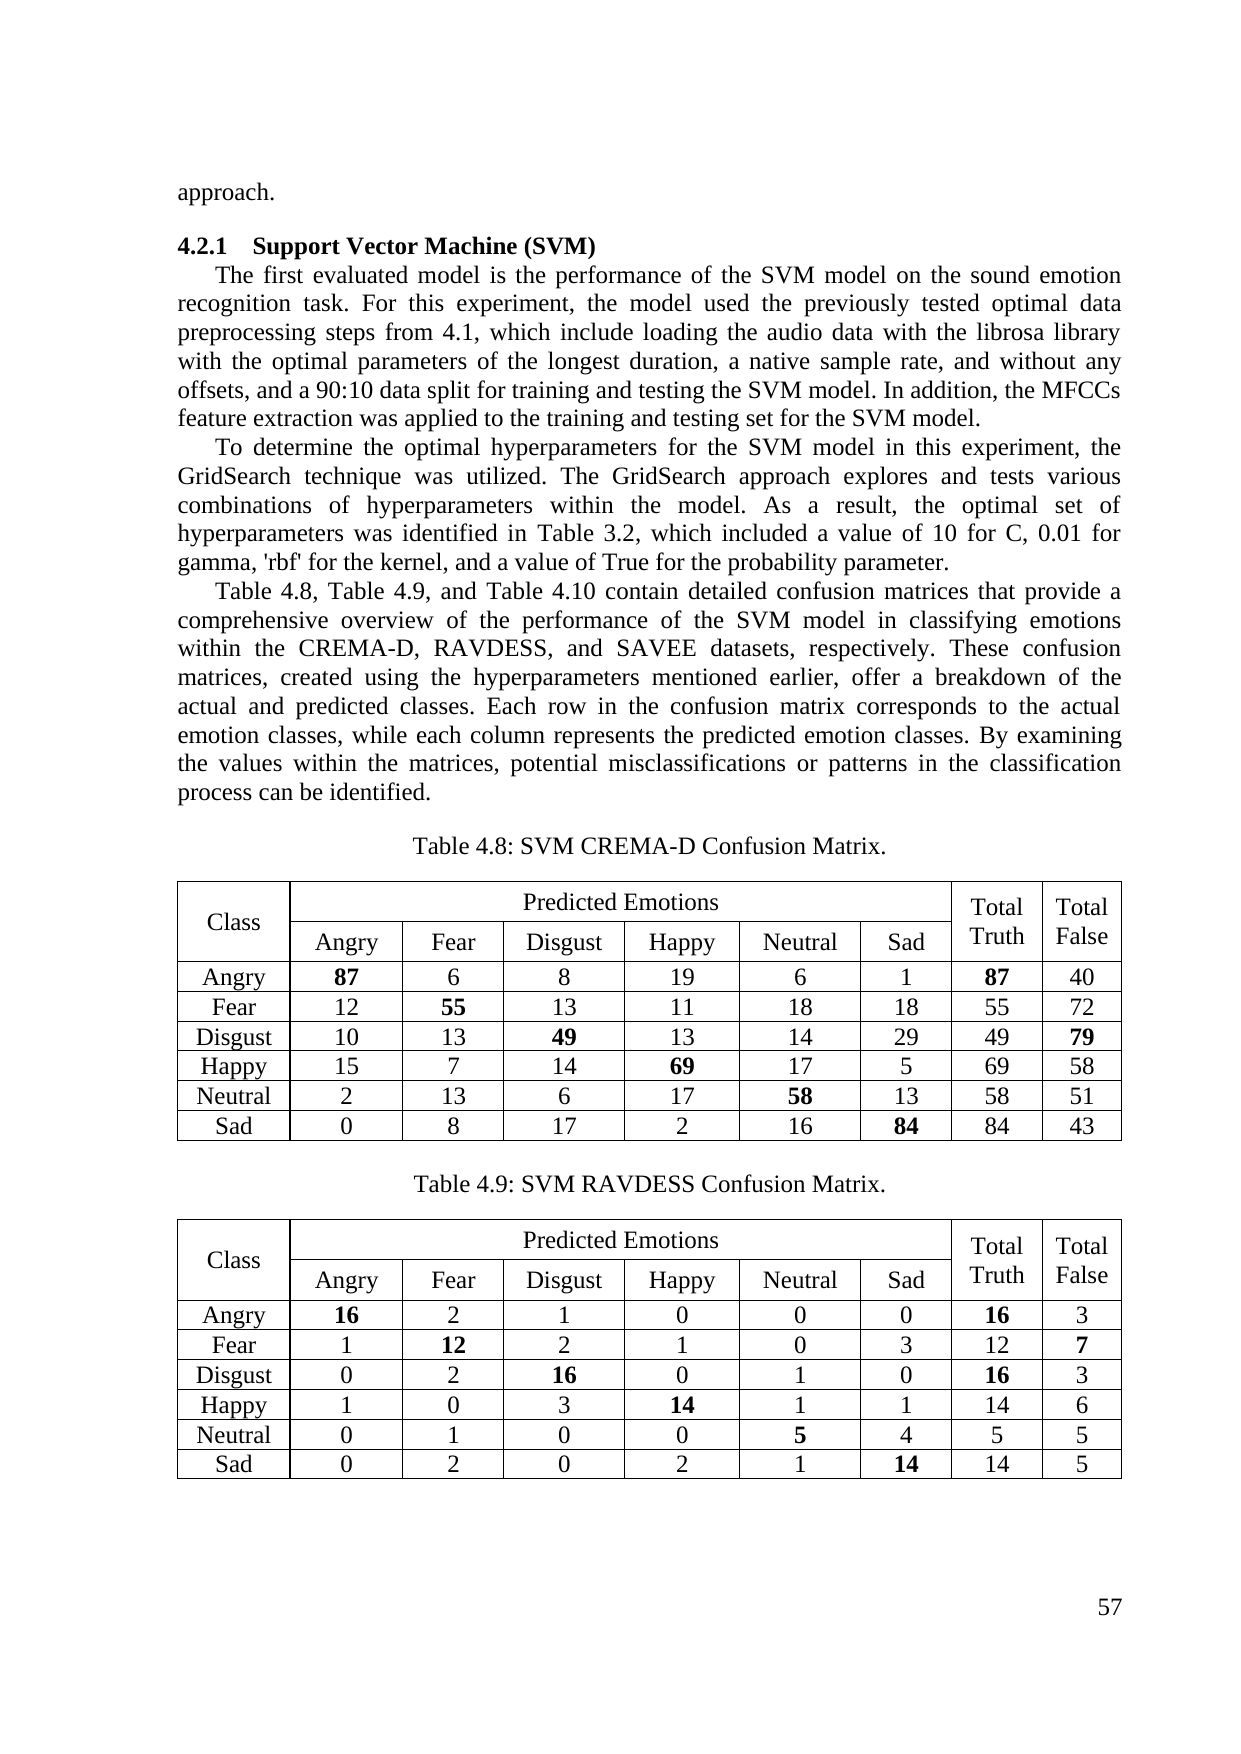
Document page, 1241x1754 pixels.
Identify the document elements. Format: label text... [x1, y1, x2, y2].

table_cell 1 [504, 1301, 624, 1329]
table_cell 58 [740, 1081, 860, 1110]
table_cell 14 [504, 1051, 624, 1080]
table_cell 16 [740, 1111, 860, 1140]
table_cell Fear [403, 1260, 503, 1299]
table_cell 55 [952, 992, 1042, 1021]
table_cell 14 [625, 1390, 739, 1419]
table_cell 79 [1043, 1022, 1121, 1050]
table_cell 29 [861, 1022, 951, 1050]
table_cell 84 [952, 1111, 1042, 1140]
table_cell 13 [403, 1081, 503, 1110]
table_cell 1 [291, 1390, 402, 1419]
table_cell Angry [178, 1301, 289, 1329]
table_cell Disgust [504, 1260, 624, 1299]
table_cell Angry [178, 962, 289, 991]
table_cell 18 [740, 992, 860, 1021]
table_cell 0 [861, 1360, 951, 1389]
table_cell Happy [178, 1051, 289, 1080]
table_cell 1 [625, 1330, 739, 1359]
table_cell 1 [861, 962, 951, 991]
table_header Class [178, 1220, 289, 1299]
table_cell 6 [504, 1081, 624, 1110]
table_cell 6 [1043, 1390, 1121, 1419]
table_cell 0 [625, 1301, 739, 1329]
table_cell 17 [740, 1051, 860, 1080]
table_cell 0 [740, 1330, 860, 1359]
text Table 4.8: SVM CREMA-D Confusion Matrix. [177, 831, 1122, 860]
text Table 4.9: SVM RAVDESS Confusion Matrix. [177, 1169, 1122, 1198]
subtitle Support Vector Machine (SVM) [177, 231, 1122, 260]
table_cell 12 [952, 1330, 1042, 1359]
table_header Predicted Emotions [291, 882, 951, 921]
table_cell Disgust [504, 922, 624, 961]
table_cell Sad [861, 922, 951, 961]
table_cell Neutral [178, 1420, 289, 1448]
table_cell 5 [1043, 1450, 1121, 1478]
table_header Total False [1043, 1220, 1121, 1299]
table_cell 69 [952, 1051, 1042, 1080]
table_header Total Truth [952, 882, 1042, 961]
text The first evaluated model is the performance of the SVM model on the sound emotion recognition task. For this experiment, the model used the previously tested optimal data preprocessing steps from 4.1, which include loading the audio data with the librosa library with the optimal parameters of the longest duration, a native sample rate, and without any offsets, and a 90:10 data split for training and testing the SVM model. In addition, the MFCCs feature extraction was applied to the training and testing set for the SVM model. [177, 260, 1122, 432]
table_cell 6 [740, 962, 860, 991]
table_cell 51 [1043, 1081, 1121, 1110]
table_cell Sad [178, 1450, 289, 1478]
table_cell 11 [625, 992, 739, 1021]
table_cell 3 [1043, 1301, 1121, 1329]
table_cell 0 [291, 1111, 402, 1140]
table_cell 0 [291, 1360, 402, 1389]
table_cell Sad [178, 1111, 289, 1140]
table_cell 0 [504, 1420, 624, 1448]
table_cell 13 [504, 992, 624, 1021]
table_cell 5 [952, 1420, 1042, 1448]
table_cell 18 [861, 992, 951, 1021]
table_cell 58 [952, 1081, 1042, 1110]
table_cell 8 [403, 1111, 503, 1140]
table_cell 0 [403, 1390, 503, 1419]
table_cell Happy [178, 1390, 289, 1419]
table_cell 1 [291, 1330, 402, 1359]
table_cell 1 [740, 1390, 860, 1419]
table_cell 7 [1043, 1330, 1121, 1359]
table_cell 16 [952, 1301, 1042, 1329]
table_cell 2 [403, 1450, 503, 1478]
table_cell 87 [952, 962, 1042, 991]
table_cell 13 [403, 1022, 503, 1050]
table_cell Neutral [740, 1260, 860, 1299]
table_cell 2 [291, 1081, 402, 1110]
table_cell 0 [504, 1450, 624, 1478]
table_cell 5 [1043, 1420, 1121, 1448]
table_cell 1 [861, 1390, 951, 1419]
table_cell Disgust [178, 1022, 289, 1050]
table_cell 49 [952, 1022, 1042, 1050]
table_cell 8 [504, 962, 624, 991]
table_cell 0 [625, 1420, 739, 1448]
table_cell 3 [1043, 1360, 1121, 1389]
table_cell 3 [861, 1330, 951, 1359]
table_cell 16 [504, 1360, 624, 1389]
table_cell 17 [625, 1081, 739, 1110]
table_header Total Truth [952, 1220, 1042, 1299]
table_cell 1 [740, 1450, 860, 1478]
table_cell 16 [291, 1301, 402, 1329]
table_cell 5 [861, 1051, 951, 1080]
table_cell 0 [291, 1450, 402, 1478]
table_cell Happy [625, 922, 739, 961]
table_cell Fear [178, 1330, 289, 1359]
table_cell Neutral [740, 922, 860, 961]
table_cell Angry [291, 922, 402, 961]
table_cell 87 [291, 962, 402, 991]
table_cell 0 [740, 1301, 860, 1329]
table_cell 19 [625, 962, 739, 991]
table_cell 69 [625, 1051, 739, 1080]
table_cell 43 [1043, 1111, 1121, 1140]
table_cell 0 [861, 1301, 951, 1329]
table_cell 14 [740, 1022, 860, 1050]
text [177, 177, 1122, 206]
table_header Predicted Emotions [291, 1220, 951, 1259]
table_cell 17 [504, 1111, 624, 1140]
table_cell 4 [861, 1420, 951, 1448]
table_cell 49 [504, 1022, 624, 1050]
table_cell 16 [952, 1360, 1042, 1389]
table_cell Happy [625, 1260, 739, 1299]
table_cell 13 [861, 1081, 951, 1110]
table_cell 14 [952, 1450, 1042, 1478]
table_cell 84 [861, 1111, 951, 1140]
table_header Total False [1043, 882, 1121, 961]
table_cell 12 [403, 1330, 503, 1359]
table_cell Angry [291, 1260, 402, 1299]
table_cell 2 [403, 1360, 503, 1389]
table_cell 14 [861, 1450, 951, 1478]
table_cell 15 [291, 1051, 402, 1080]
table_cell 1 [403, 1420, 503, 1448]
table_cell 3 [504, 1390, 624, 1419]
table_cell 2 [403, 1301, 503, 1329]
table_cell 1 [740, 1360, 860, 1389]
text To determine the optimal hyperparameters for the SVM model in this experiment, the GridSearch technique was utilized. The GridSearch approach explores and tests various combinations of hyperparameters within the model. As a result, the optimal set of hyperparameters was identified in Table 3.2, which included a value of 10 for C, 0.01 for gamma, 'rbf' for the kernel, and a value of True for the probability parameter. [177, 432, 1122, 576]
table_cell 10 [291, 1022, 402, 1050]
table_cell 6 [403, 962, 503, 991]
table_header Class [178, 882, 289, 961]
table_cell 72 [1043, 992, 1121, 1021]
table_cell 13 [625, 1022, 739, 1050]
table_cell 12 [291, 992, 402, 1021]
table_cell 5 [740, 1420, 860, 1448]
table_cell 7 [403, 1051, 503, 1080]
table_cell 55 [403, 992, 503, 1021]
table_cell Fear [178, 992, 289, 1021]
table_cell 58 [1043, 1051, 1121, 1080]
table_cell 40 [1043, 962, 1121, 991]
text Table 4.8, Table 4.9, and Table 4.10 contain detailed confusion matrices that provide a comprehensive overview of the performance of the SVM model in classifying emotions within the CREMA-D, RAVDESS, and SAVEE datasets, respectively. These confusion matrices, created using the hyperparameters mentioned earlier, offer a breakdown of the actual and predicted classes. Each row in the confusion matrix corresponds to the actual emotion classes, while each column represents the predicted emotion classes. By examining the values within the matrices, potential misclassifications or patterns in the classification process can be identified. [177, 576, 1122, 806]
table_cell 2 [625, 1450, 739, 1478]
table_cell Sad [861, 1260, 951, 1299]
table_cell Disgust [178, 1360, 289, 1389]
table_cell 2 [504, 1330, 624, 1359]
table_cell 0 [291, 1420, 402, 1448]
table_cell 2 [625, 1111, 739, 1140]
table_cell 14 [952, 1390, 1042, 1419]
table_cell 0 [625, 1360, 739, 1389]
table_cell Neutral [178, 1081, 289, 1110]
table_cell Fear [403, 922, 503, 961]
